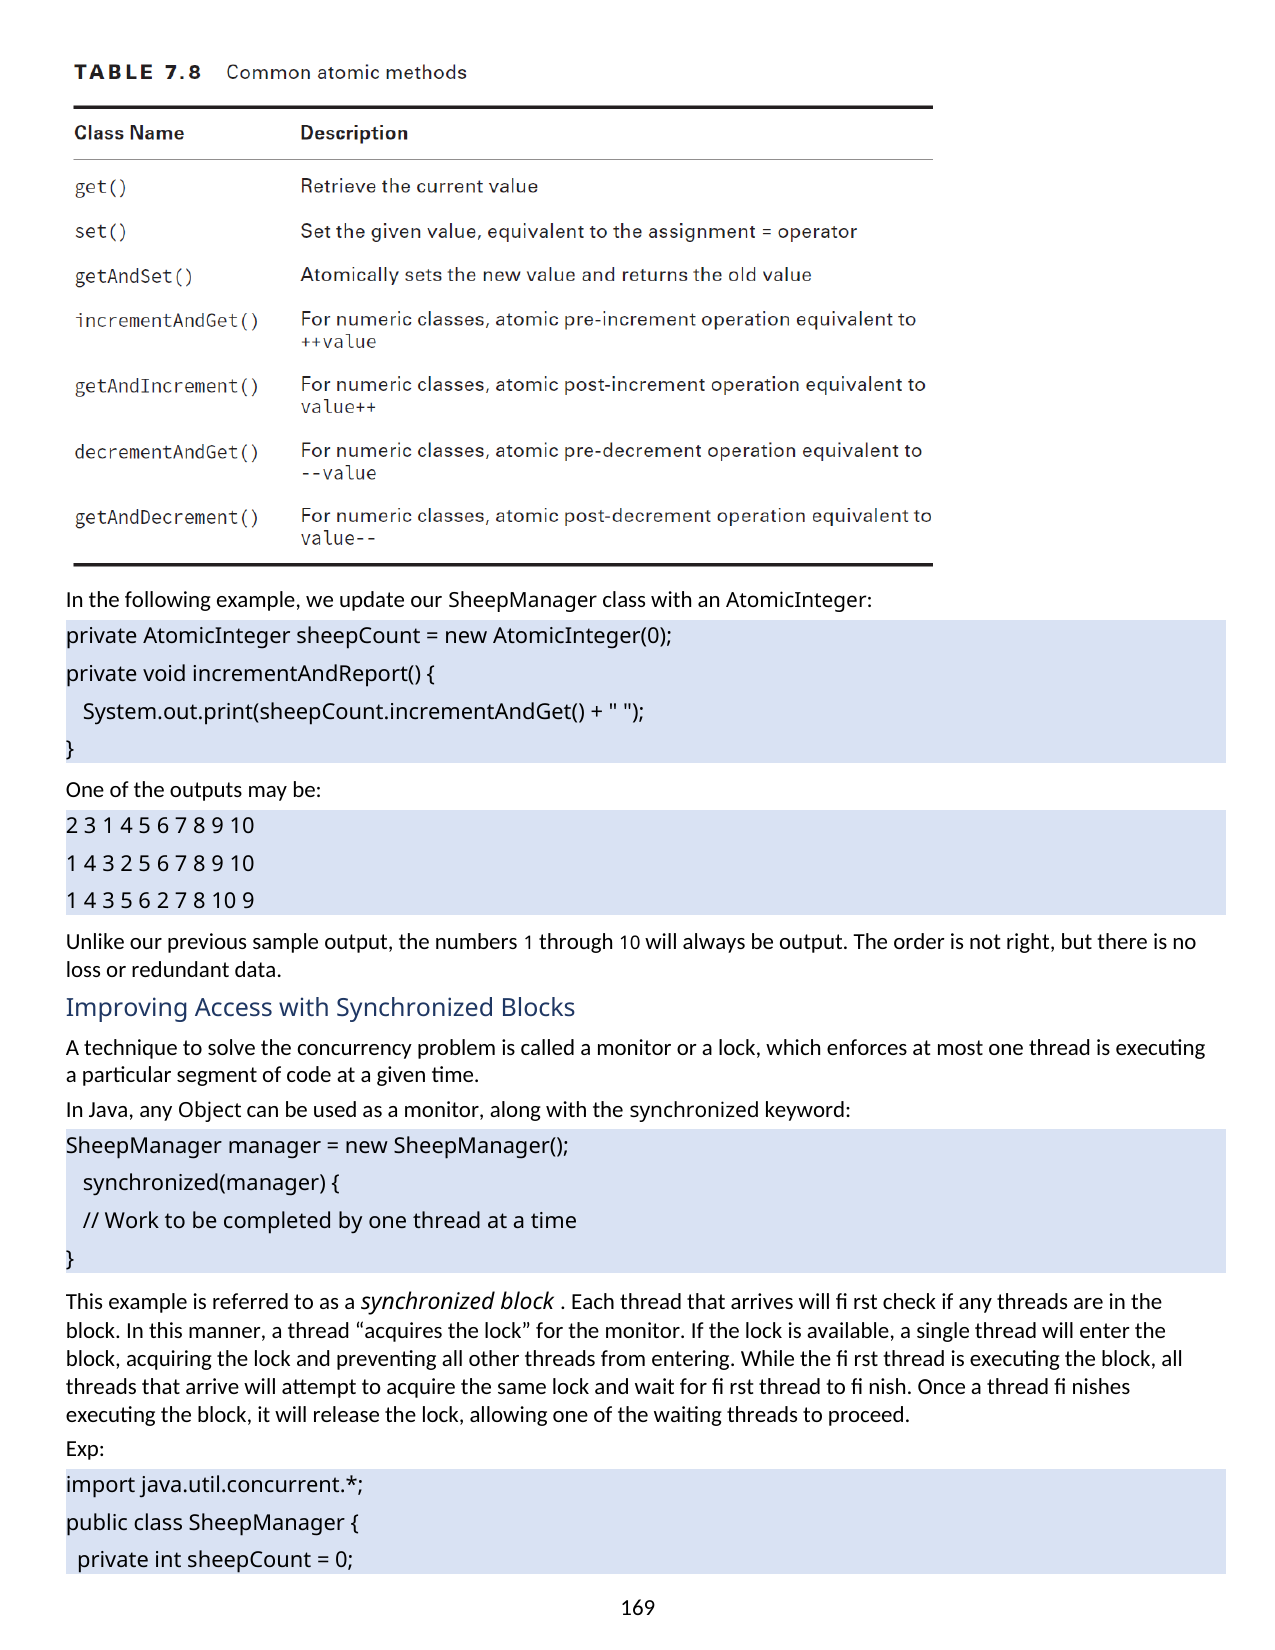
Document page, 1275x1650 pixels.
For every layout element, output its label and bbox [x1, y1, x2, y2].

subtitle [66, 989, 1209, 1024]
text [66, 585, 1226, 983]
picture [65, 56, 947, 579]
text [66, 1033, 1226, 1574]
